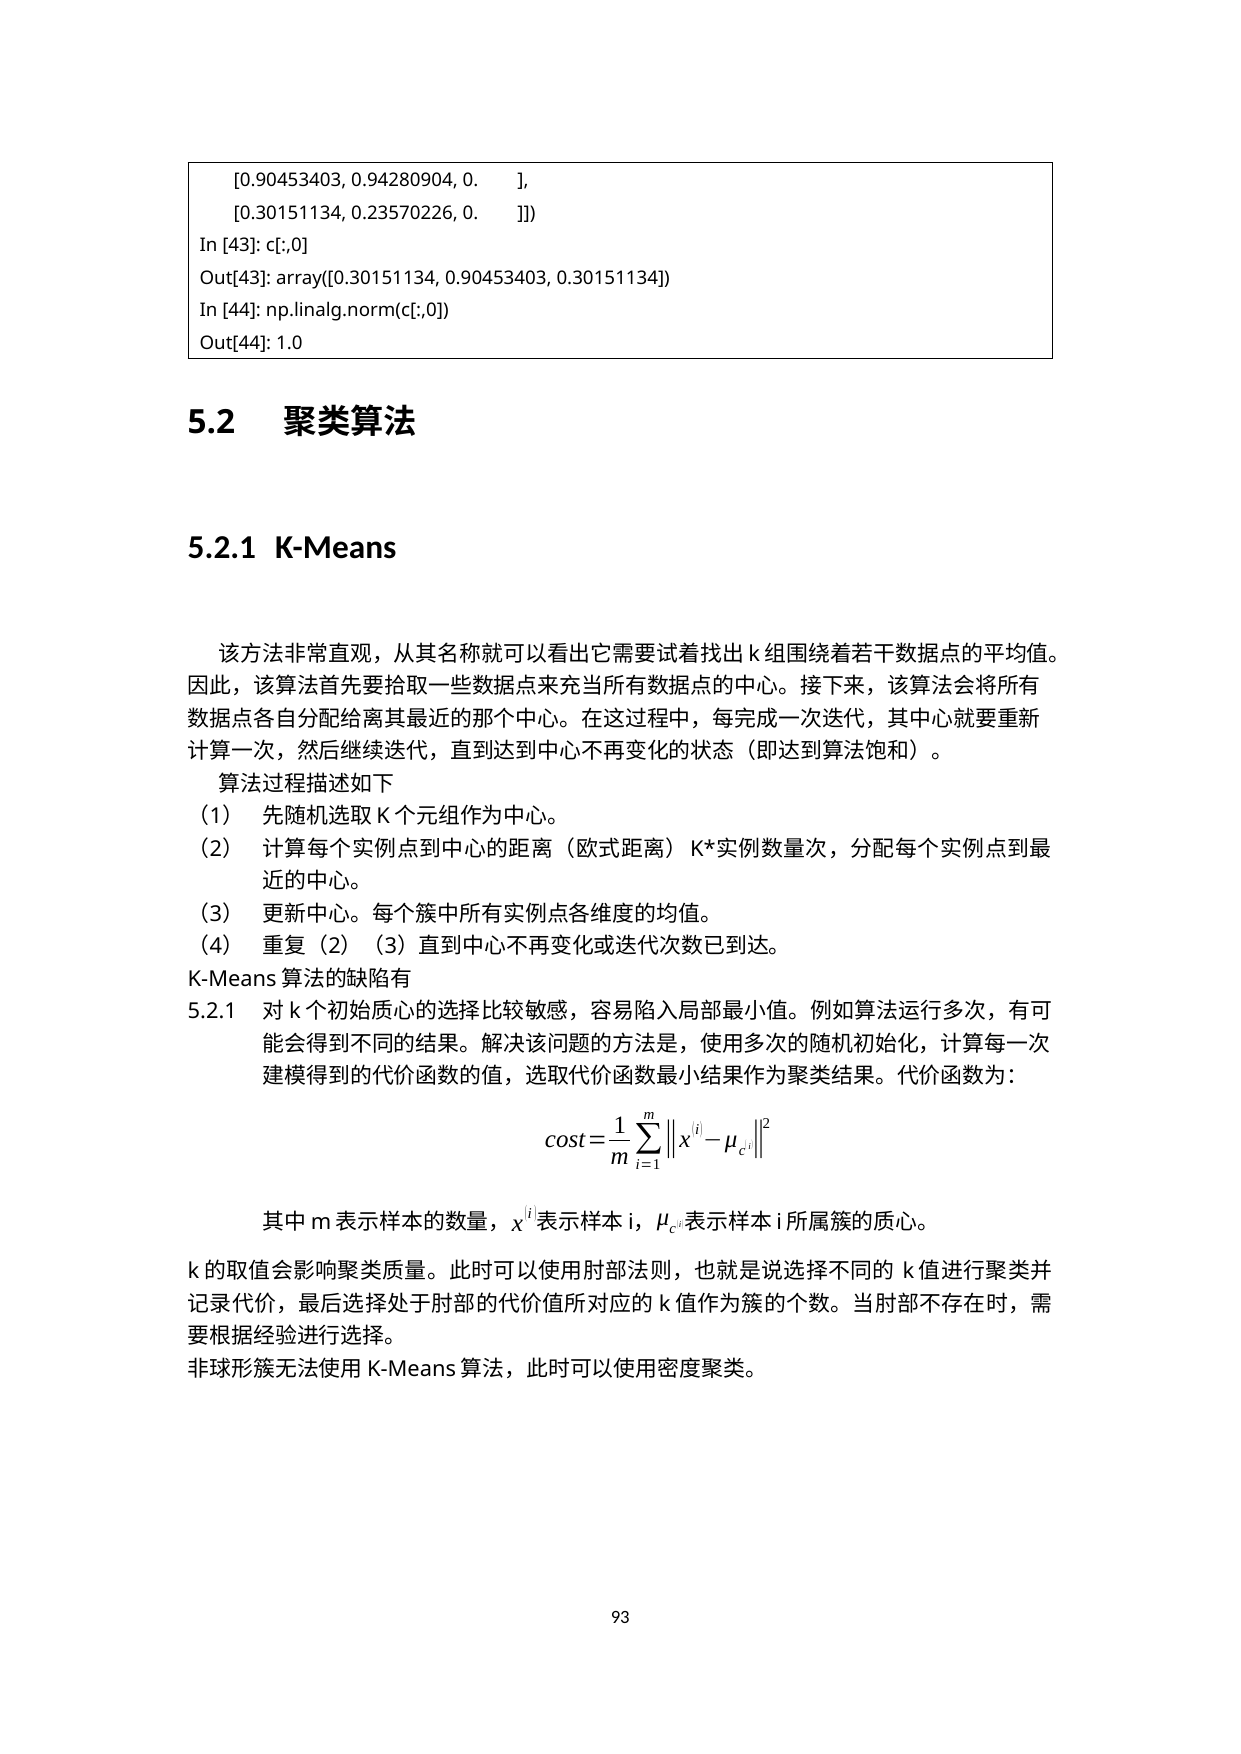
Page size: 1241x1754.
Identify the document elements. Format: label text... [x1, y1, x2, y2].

subtitle 聚类算法 [187, 386, 1053, 451]
list 计算每个实例点到中心的距离（欧式距离）K*实例数量次，分配每个实例点到最近的中心。 [187, 830, 1053, 895]
subtitle K-Means [187, 513, 1053, 578]
text K-Means算法的缺陷有 [187, 960, 1053, 993]
text 非球形簇无法使用K-Means算法，此时可以使用密度聚类。 [187, 1350, 1053, 1383]
text k的取值会影响聚类质量。此时可以使用肘部法则，也就是说选择不同的k值进行聚类并记录代价，最后选择处于肘部的代价值所对应的k值作为簇的个数。当肘部不存在时，需要根据经验进行选择。 [187, 1253, 1053, 1350]
text 该方法非常直观，从其名称就可以看出它需要试着找出k组围绕着若干数据点的平均值。因此，该算法首先要拾取一些数据点来充当所有数据点的中心。接下来，该算法会将所有数据点各自分配给离其最近的那个中心。在这过程中，每完成一次迭代，其中心就要重新计算一次，然后继续迭代，直到达到中心不再变化的状态（即达到算法饱和）。 [187, 635, 1053, 765]
text 算法过程描述如下 [187, 765, 1053, 798]
list 其中m表示样本的数量，表示样本i，表示样本i所属簇的质心。 [262, 1188, 1053, 1253]
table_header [189, 163, 1052, 358]
list 重复（2）（3）直到中心不再变化或迭代次数已到达。 [187, 928, 1053, 960]
list 对k个初始质心的选择比较敏感，容易陷入局部最小值。例如算法运行多次，有可能会得到不同的结果。解决该问题的方法是，使用多次的随机初始化，计算每一次建模得到的代价函数的值，选取代价函数最小结果作为聚类结果。代价函数为： [187, 993, 1053, 1090]
list 更新中心。每个簇中所有实例点各维度的均值。 [187, 895, 1053, 928]
list 先随机选取K个元组作为中心。 [187, 798, 1053, 830]
